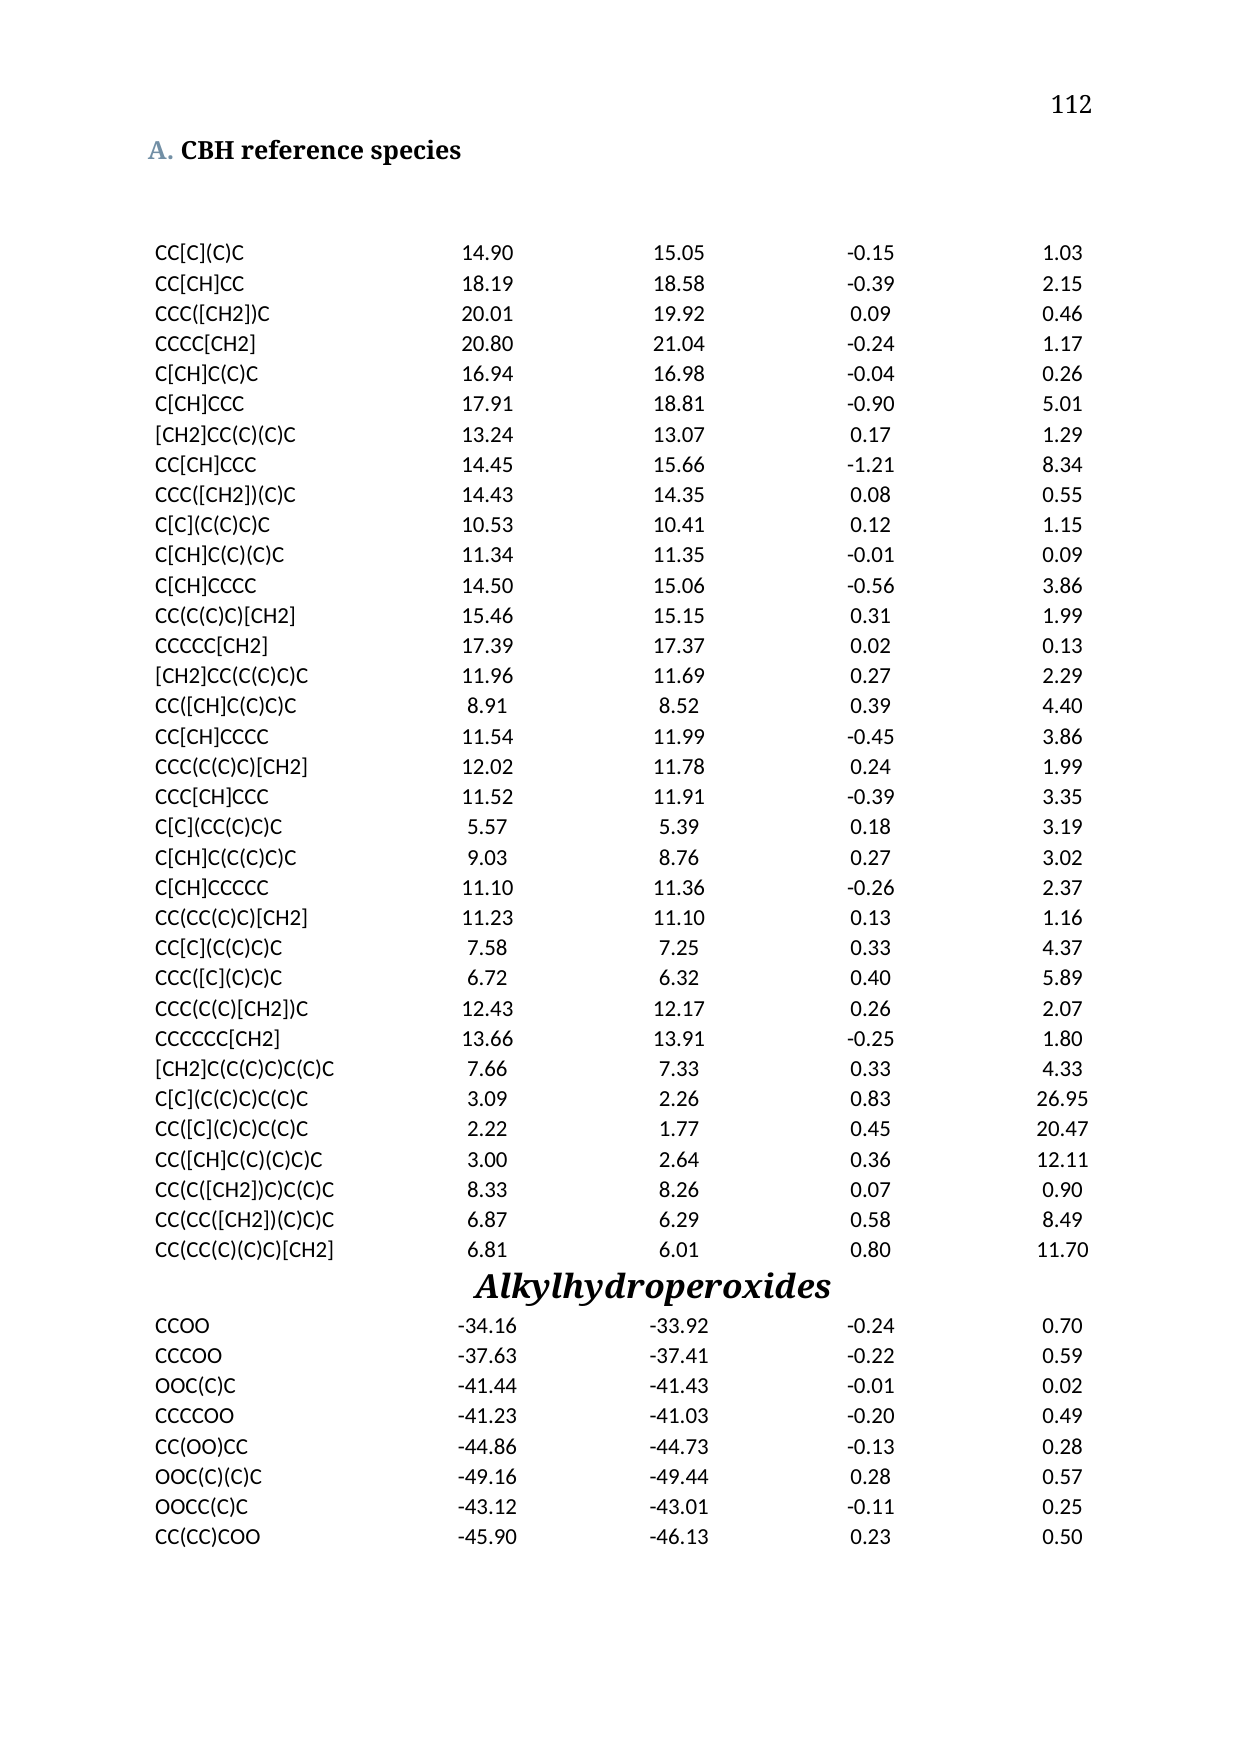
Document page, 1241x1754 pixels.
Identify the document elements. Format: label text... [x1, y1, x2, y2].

table_cell C[CH]CCCC [148, 569, 391, 599]
table_cell 11.10 [583, 901, 775, 931]
table_cell 10.41 [583, 508, 775, 538]
table_cell CC([CH]C(C)C)C [148, 689, 391, 719]
table_cell 4.40 [966, 689, 1158, 719]
table_cell 11.52 [391, 780, 583, 810]
table_cell C[CH]C(C)(C)C [148, 538, 391, 568]
table_cell -0.04 [775, 357, 966, 387]
table_cell 14.35 [583, 478, 775, 508]
table_cell 0.09 [966, 538, 1158, 568]
table_cell CCCCC[CH2] [148, 629, 391, 659]
table_cell 3.86 [966, 569, 1158, 599]
table_cell CCCC[CH2] [148, 327, 391, 357]
table_cell 14.50 [391, 569, 583, 599]
table_cell 15.05 [583, 236, 775, 266]
table_cell 11.99 [583, 720, 775, 750]
table_cell 0.08 [775, 478, 966, 508]
table_cell [CH2]CC(C)(C)C [148, 418, 391, 448]
table_cell 15.66 [583, 448, 775, 478]
table_cell 0.33 [775, 931, 966, 961]
table_cell 7.58 [391, 931, 583, 961]
table_cell 1.99 [966, 599, 1158, 629]
table_cell CC[CH]CCC [148, 448, 391, 478]
table_cell 11.34 [391, 538, 583, 568]
table_cell CCC([CH2])C [148, 297, 391, 327]
table_cell 14.45 [391, 448, 583, 478]
table_cell CC[CH]CCCC [148, 720, 391, 750]
table_cell 0.26 [966, 357, 1158, 387]
table_cell 8.52 [583, 689, 775, 719]
table_cell 20.80 [391, 327, 583, 357]
table_cell 2.37 [966, 871, 1158, 901]
table_cell 1.17 [966, 327, 1158, 357]
table_cell 0.27 [775, 659, 966, 689]
table_cell 21.04 [583, 327, 775, 357]
table_cell 18.19 [391, 266, 583, 297]
table_cell CC(CC(C)C)[CH2] [148, 901, 391, 931]
table_cell 0.13 [775, 901, 966, 931]
table_cell 10.53 [391, 508, 583, 538]
table_cell -0.24 [775, 327, 966, 357]
table_cell 13.24 [391, 418, 583, 448]
table_cell 1.15 [966, 508, 1158, 538]
table_cell C[C](C(C)C)C [148, 508, 391, 538]
table_cell C[CH]C(C(C)C)C [148, 840, 391, 871]
table_cell 13.07 [583, 418, 775, 448]
table_cell 3.86 [966, 720, 1158, 750]
table_cell 20.01 [391, 297, 583, 327]
table_cell 11.69 [583, 659, 775, 689]
table_cell 3.02 [966, 840, 1158, 871]
table_cell CC[C](C)C [148, 236, 391, 266]
table_cell 1.16 [966, 901, 1158, 931]
table_cell 9.03 [391, 840, 583, 871]
table_cell 17.39 [391, 629, 583, 659]
table_cell 8.76 [583, 840, 775, 871]
table_cell 18.58 [583, 266, 775, 297]
table_cell 2.15 [966, 266, 1158, 297]
table_cell 11.35 [583, 538, 775, 568]
table_cell 11.96 [391, 659, 583, 689]
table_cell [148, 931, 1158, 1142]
table_cell 12.02 [391, 750, 583, 780]
table_cell CC[CH]CC [148, 266, 391, 297]
table_cell 7.25 [583, 931, 775, 961]
table_cell 18.81 [583, 387, 775, 417]
table_cell 17.37 [583, 629, 775, 659]
table_cell 5.57 [391, 810, 583, 840]
table_cell 0.27 [775, 840, 966, 871]
table_cell CC[C](C(C)C)C [148, 931, 391, 961]
table_cell 17.91 [391, 387, 583, 417]
table_cell 15.15 [583, 599, 775, 629]
table_cell 11.10 [391, 871, 583, 901]
table_cell 1.99 [966, 750, 1158, 780]
table_cell CC(C(C)C)[CH2] [148, 599, 391, 629]
table_cell CCC[CH]CCC [148, 780, 391, 810]
table_cell 1.29 [966, 418, 1158, 448]
table_cell -0.90 [775, 387, 966, 417]
table_cell 11.23 [391, 901, 583, 931]
table_cell 15.46 [391, 599, 583, 629]
table_cell 5.01 [966, 387, 1158, 417]
table_cell -1.21 [775, 448, 966, 478]
table_cell 3.19 [966, 810, 1158, 840]
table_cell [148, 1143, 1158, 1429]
table_cell CCC([CH2])(C)C [148, 478, 391, 508]
table_cell C[CH]CCCCC [148, 871, 391, 901]
table_cell 0.09 [775, 297, 966, 327]
table_cell -0.26 [775, 871, 966, 901]
table_cell C[C](CC(C)C)C [148, 810, 391, 840]
table_cell 14.90 [391, 236, 583, 266]
table_cell 14.43 [391, 478, 583, 508]
table_cell -0.39 [775, 780, 966, 810]
table_cell 0.18 [775, 810, 966, 840]
table_cell 0.55 [966, 478, 1158, 508]
table_cell 19.92 [583, 297, 775, 327]
table_cell 16.98 [583, 357, 775, 387]
table_cell 0.39 [775, 689, 966, 719]
table_cell 16.94 [391, 357, 583, 387]
table_cell -0.56 [775, 569, 966, 599]
table_cell C[CH]CCC [148, 387, 391, 417]
table_cell 0.24 [775, 750, 966, 780]
table_cell -0.45 [775, 720, 966, 750]
table_cell 0.13 [966, 629, 1158, 659]
table_cell 0.46 [966, 297, 1158, 327]
table_cell 0.17 [775, 418, 966, 448]
table_cell 3.35 [966, 780, 1158, 810]
table_cell CCC(C(C)C)[CH2] [148, 750, 391, 780]
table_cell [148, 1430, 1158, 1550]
table_cell -0.01 [775, 538, 966, 568]
table_cell 5.39 [583, 810, 775, 840]
table_cell -0.15 [775, 236, 966, 266]
table_cell 8.34 [966, 448, 1158, 478]
table_cell 0.12 [775, 508, 966, 538]
table_cell 2.29 [966, 659, 1158, 689]
table_cell C[CH]C(C)C [148, 357, 391, 387]
table_cell 1.03 [966, 236, 1158, 266]
table_cell 8.91 [391, 689, 583, 719]
table_cell -0.39 [775, 266, 966, 297]
table_cell 11.54 [391, 720, 583, 750]
table_cell 11.78 [583, 750, 775, 780]
table_cell 0.02 [775, 629, 966, 659]
table_cell 0.31 [775, 599, 966, 629]
table_cell 11.36 [583, 871, 775, 901]
table_cell [CH2]CC(C(C)C)C [148, 659, 391, 689]
table_cell 11.91 [583, 780, 775, 810]
table_cell 15.06 [583, 569, 775, 599]
